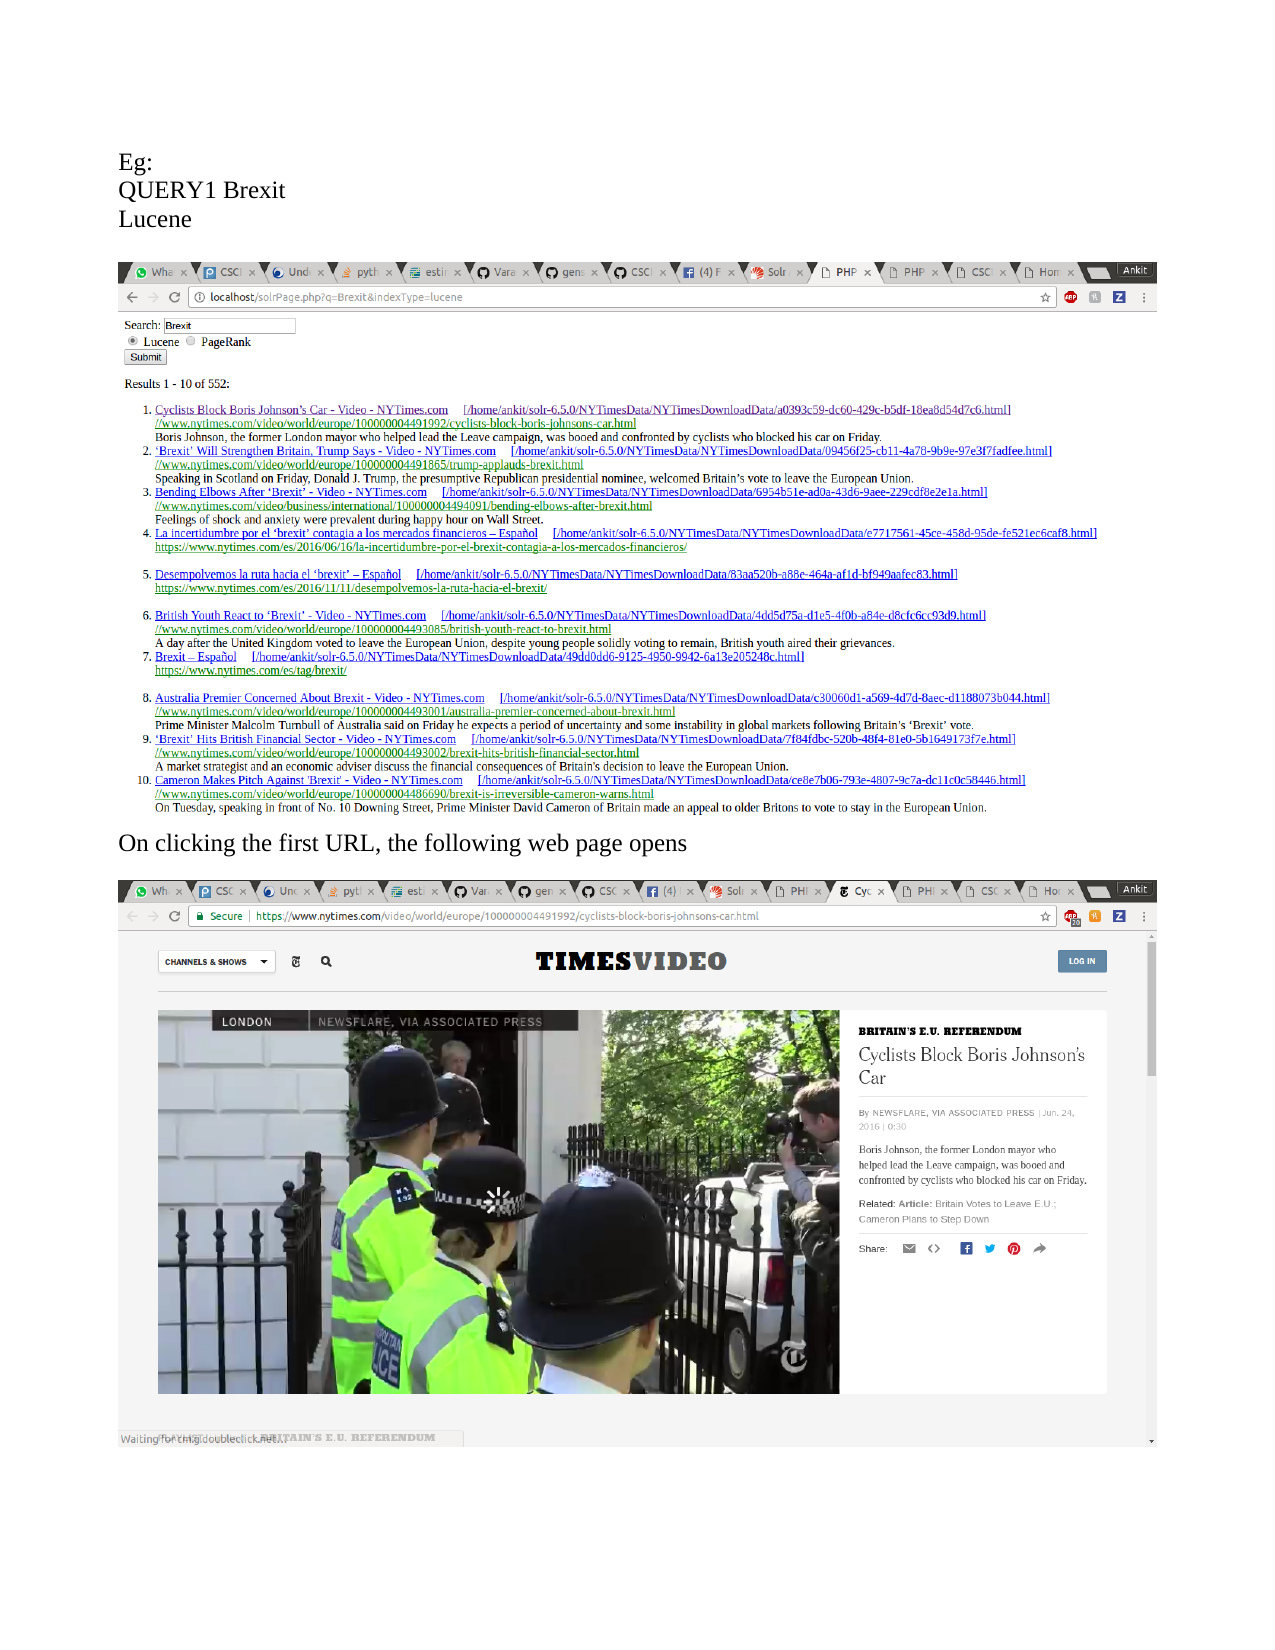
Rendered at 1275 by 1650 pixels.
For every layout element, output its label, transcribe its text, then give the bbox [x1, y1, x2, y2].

picture [118, 880, 1157, 1447]
text QUERY1 Brexit [118, 176, 1157, 204]
text On clicking the first URL, the following web page opens [118, 828, 1157, 856]
text Lucene [118, 204, 1157, 233]
text Eg: [118, 147, 1157, 176]
picture [118, 262, 1157, 828]
